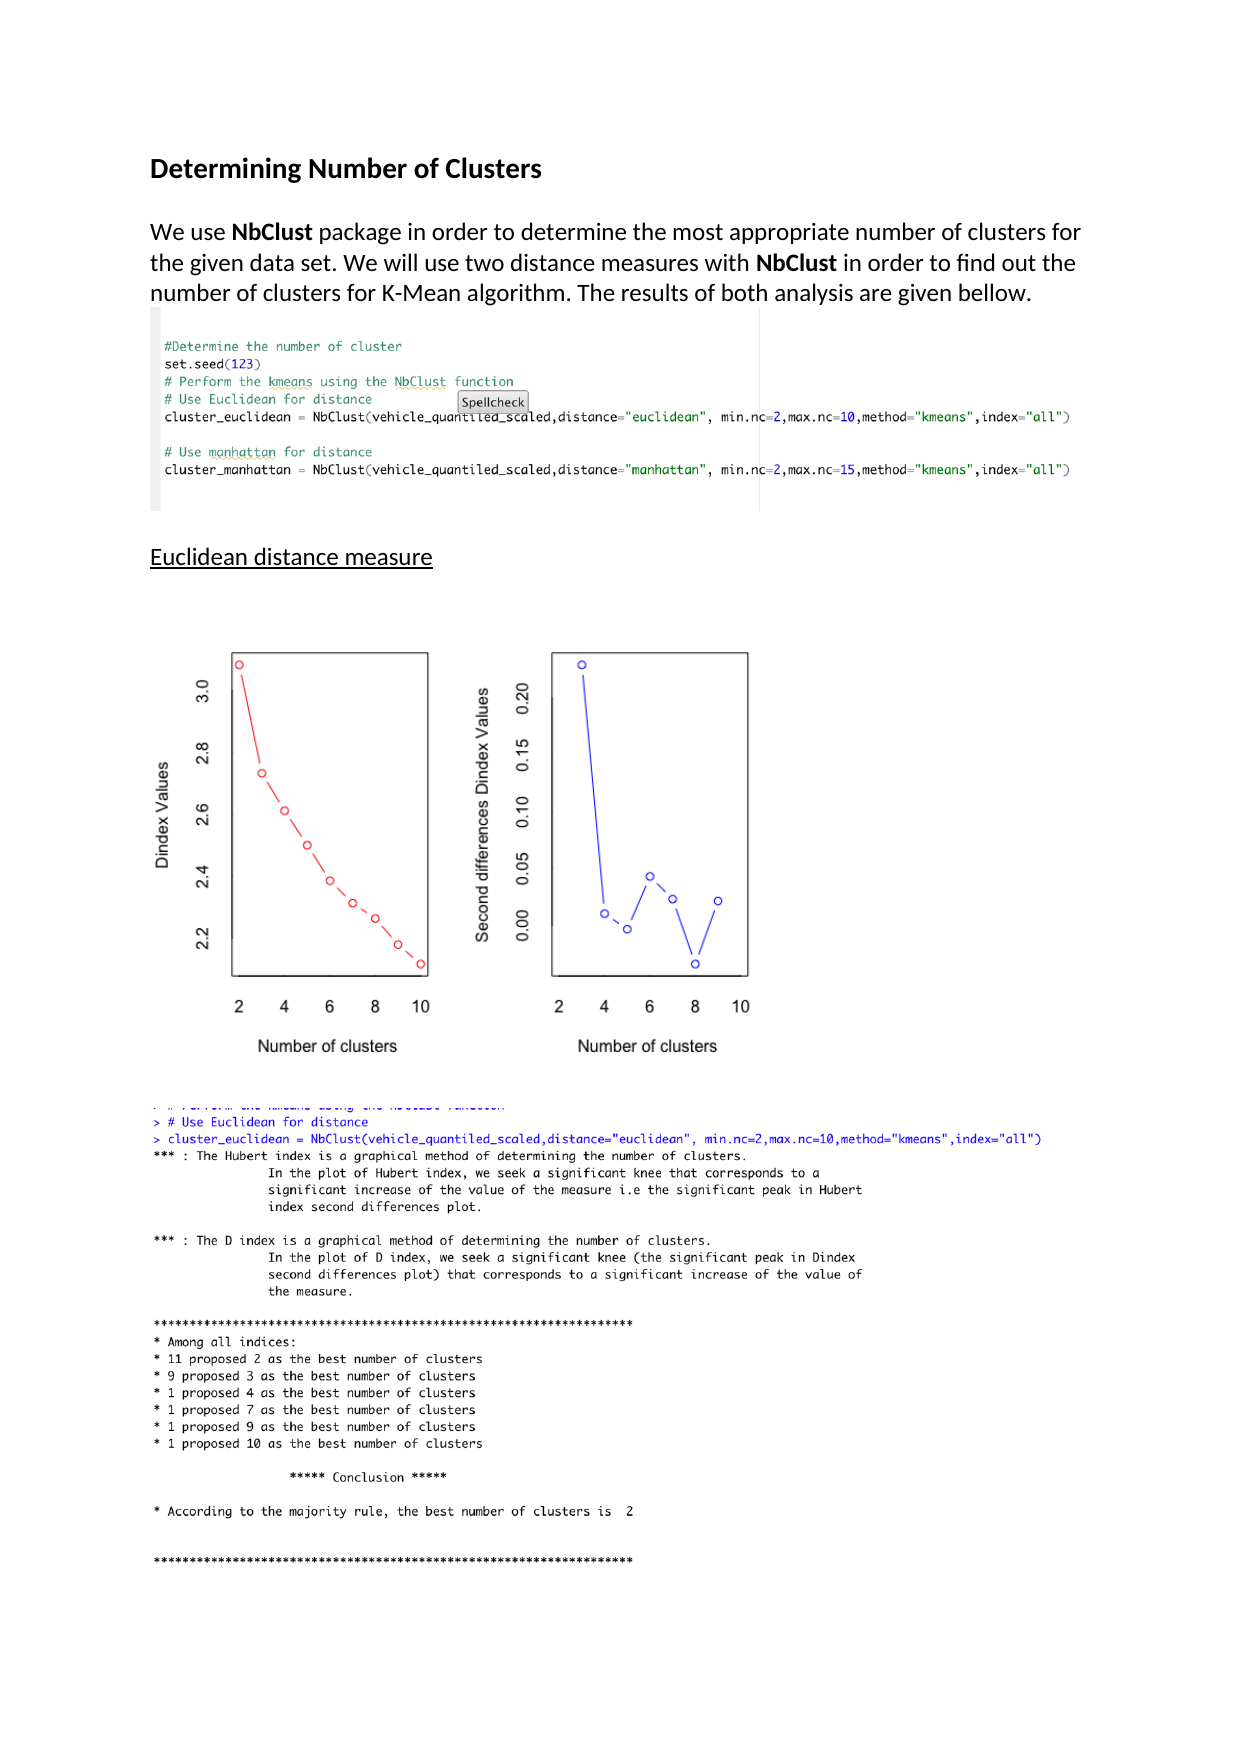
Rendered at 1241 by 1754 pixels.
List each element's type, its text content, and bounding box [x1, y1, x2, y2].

picture [150, 1108, 1091, 1570]
text We use NbClust package in order to determine the most appropriate number of clusters for the given data set. We will use two distance measures with NbClust in order to find out the number of clusters for K-Mean algorithm. The results of both analysis are given bellow. [150, 216, 1090, 307]
text Determining Number of Clusters [150, 150, 1090, 186]
picture [150, 307, 1167, 511]
picture [150, 571, 790, 1078]
text Euclidean distance measure [150, 541, 1090, 572]
